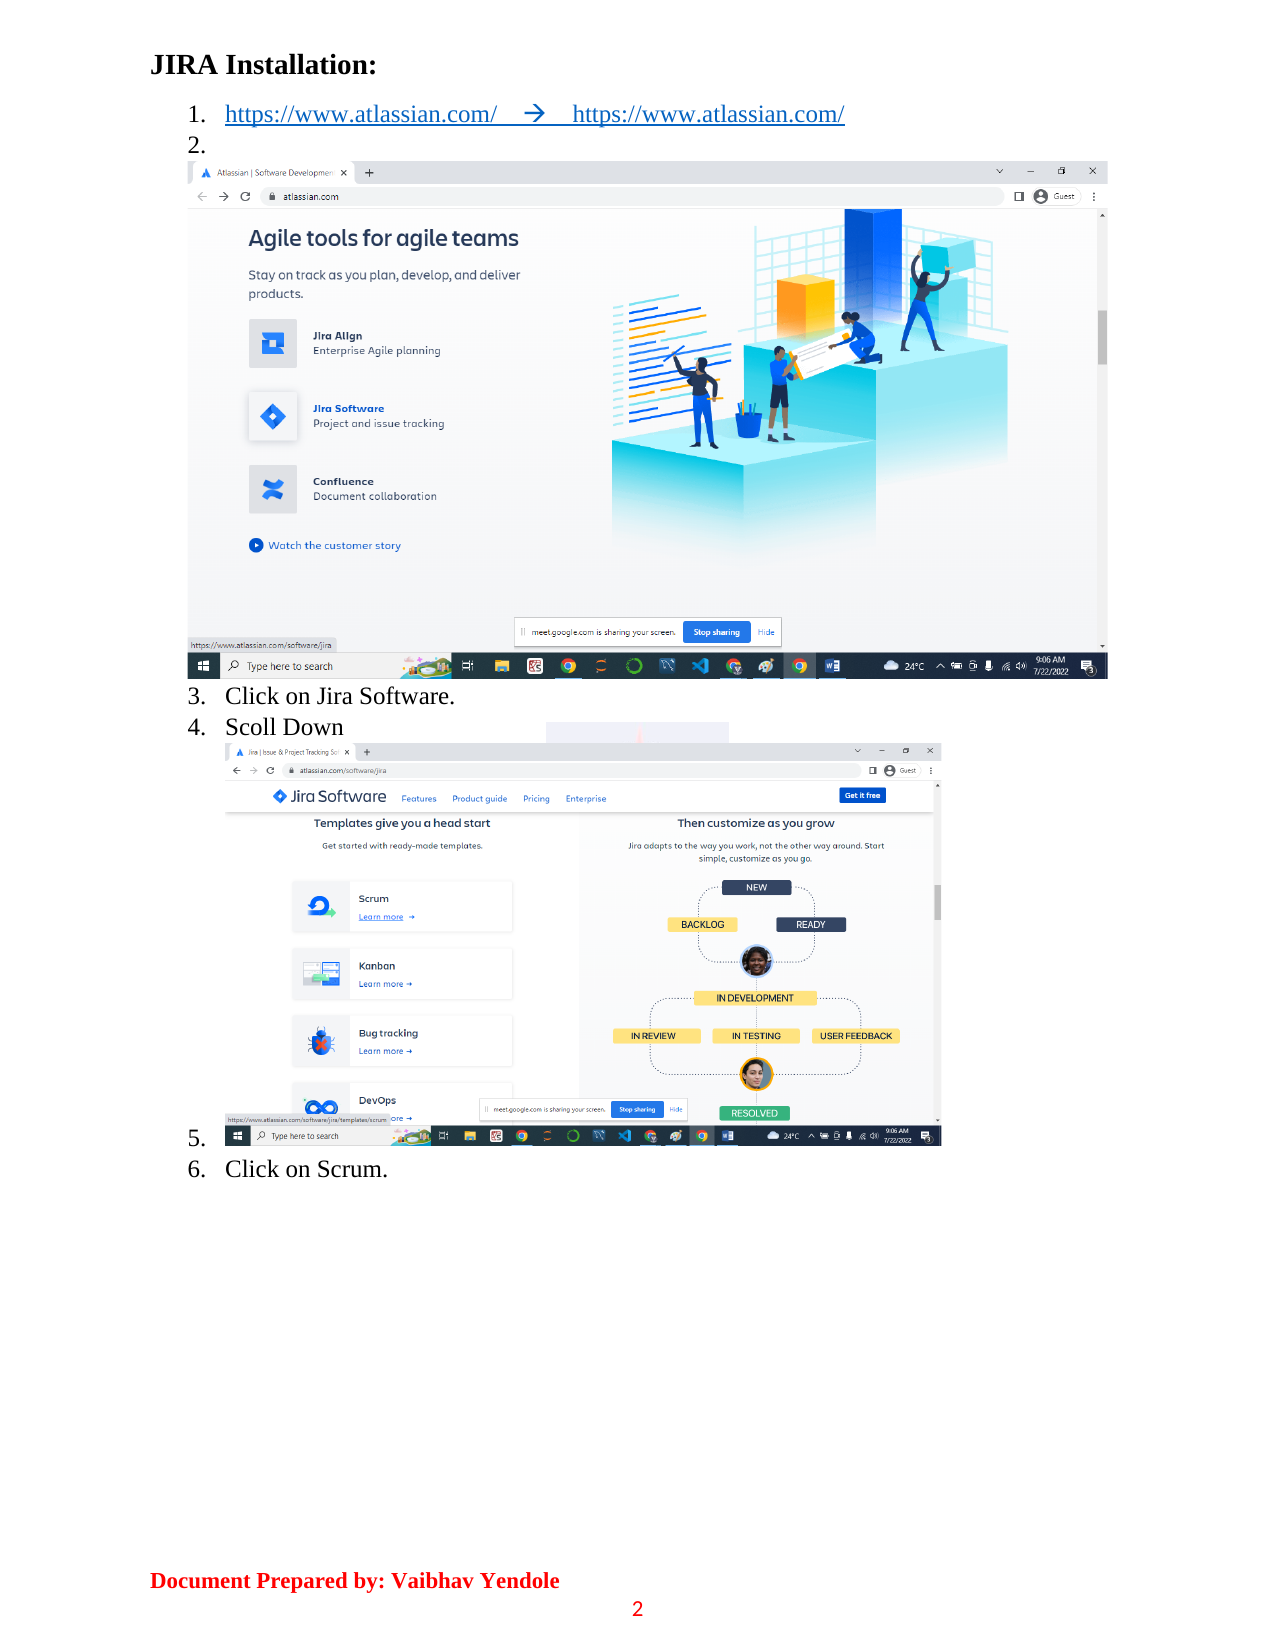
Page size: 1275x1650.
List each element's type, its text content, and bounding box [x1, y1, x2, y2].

list Click on Scrum. [187, 1154, 1125, 1182]
picture [225, 743, 942, 1146]
picture [187, 161, 1108, 679]
text JIRA Installation: [150, 47, 1125, 80]
list Scoll Down [187, 712, 1125, 741]
list https://www.atlassian.com/ https://www.atlassian.com/ [187, 99, 1125, 128]
list Click on Jira Software. [187, 681, 1125, 710]
